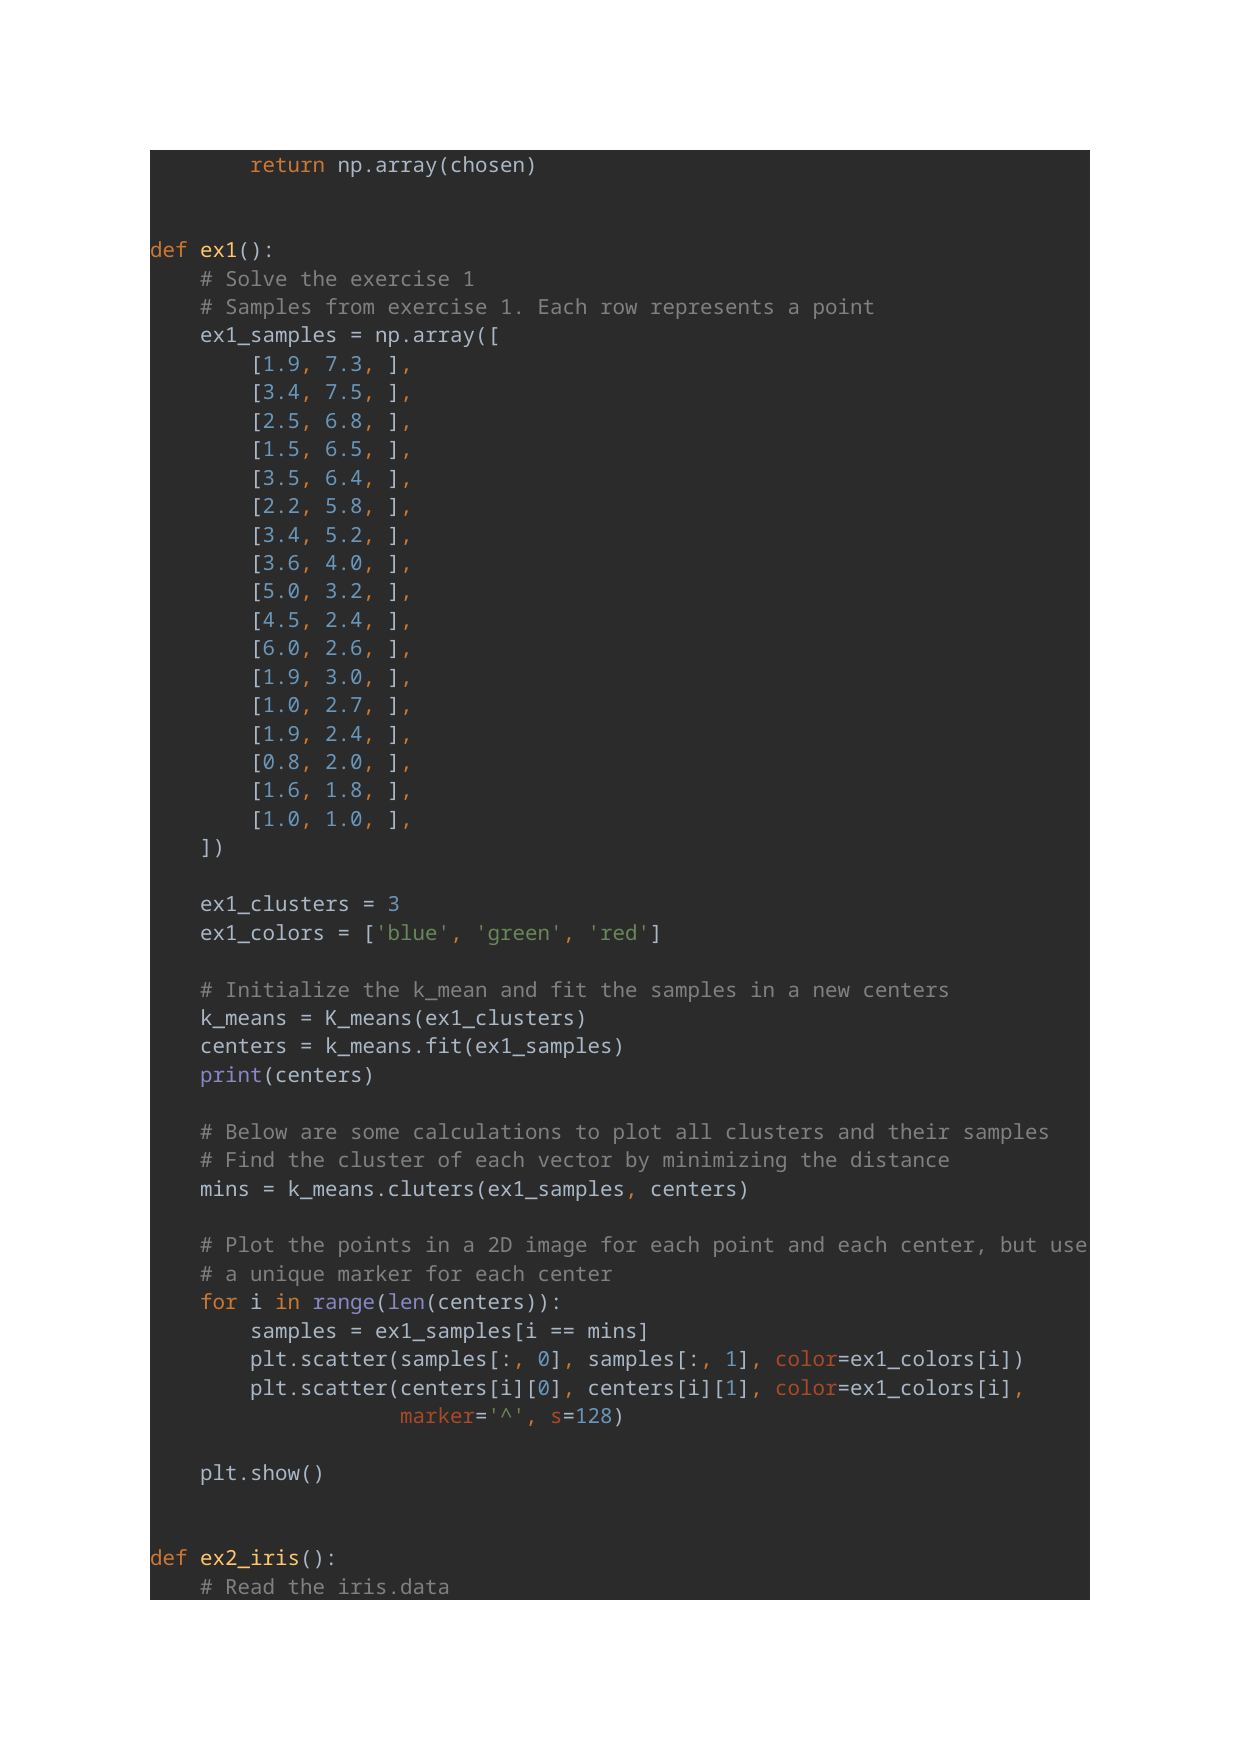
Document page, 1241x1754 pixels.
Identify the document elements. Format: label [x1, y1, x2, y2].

text [150, 150, 1090, 1600]
